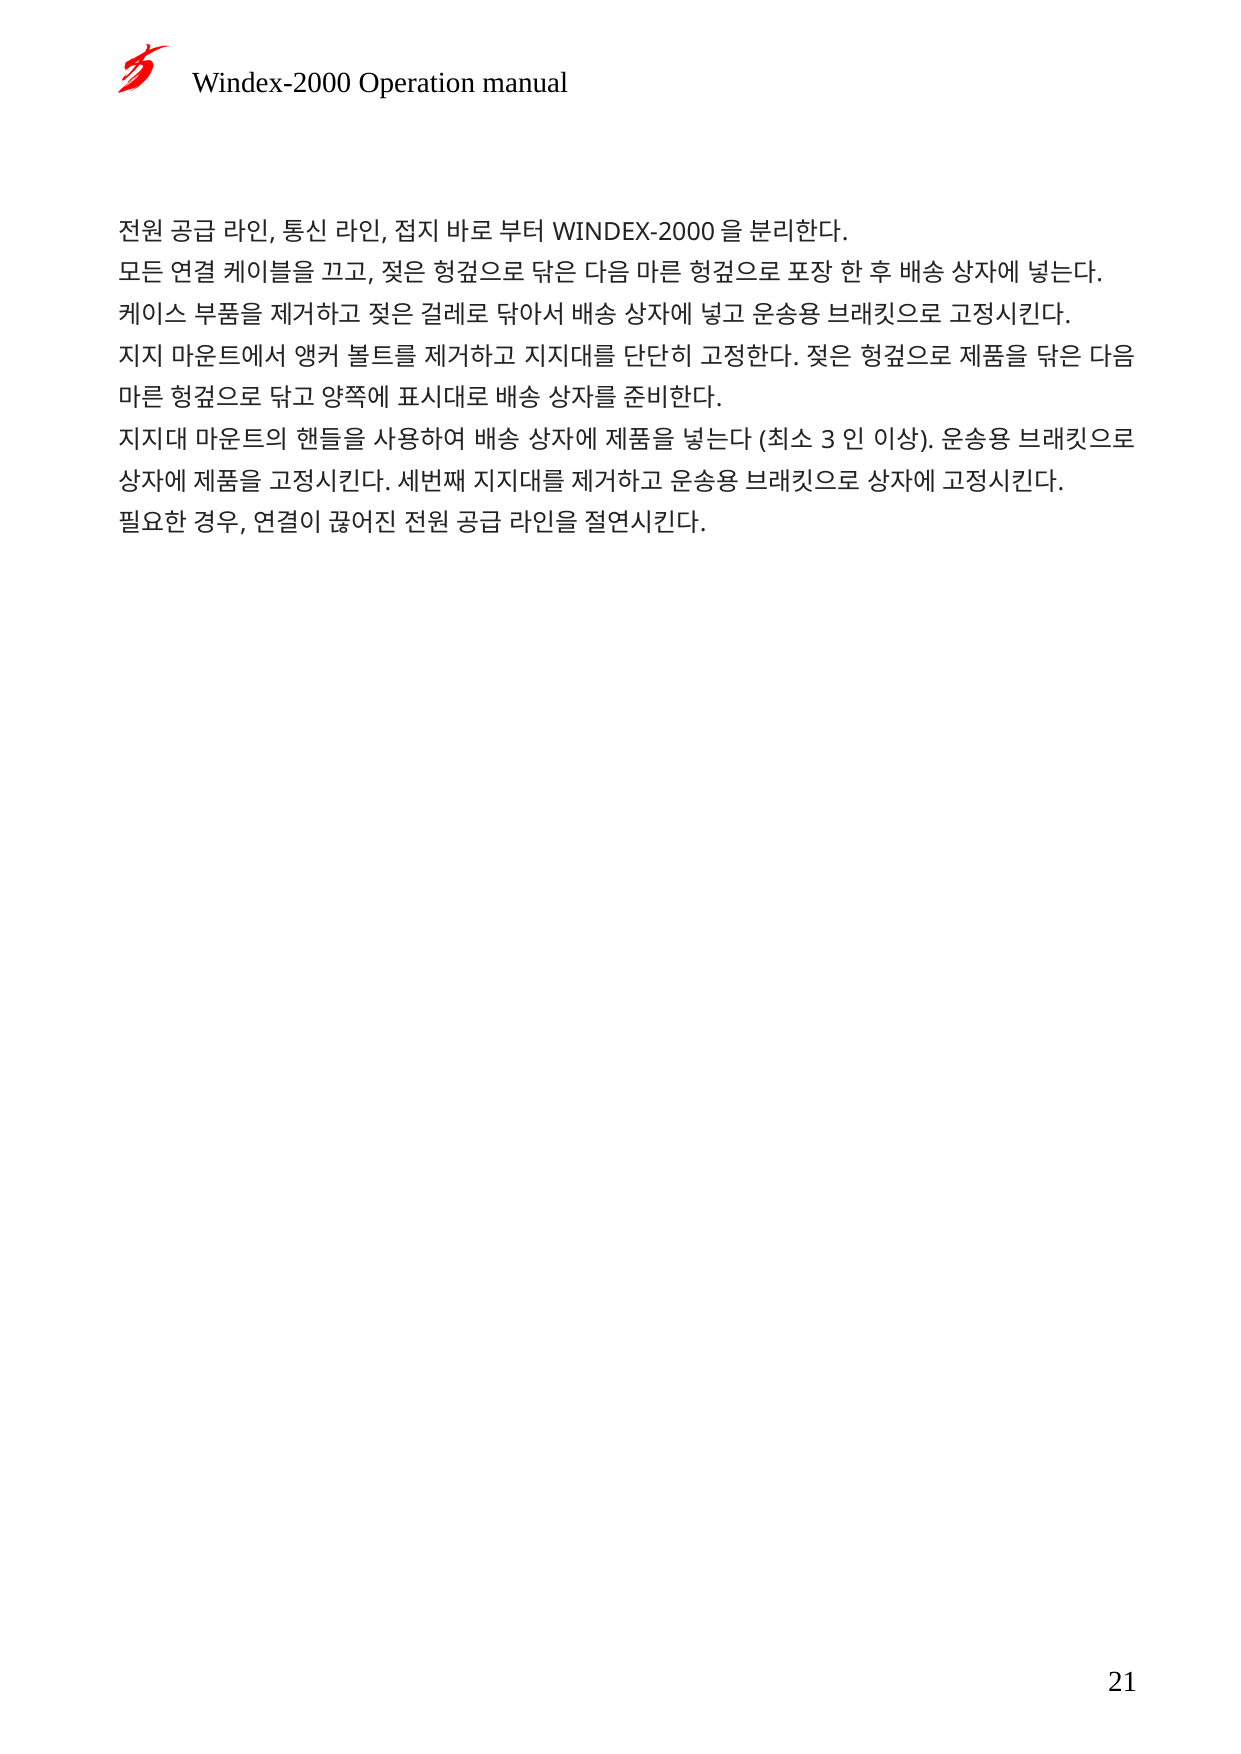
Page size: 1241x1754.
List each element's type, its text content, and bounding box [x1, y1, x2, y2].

text 필요한 경우, 연결이 끊어진 전원 공급 라인을 절연시킨다. [118, 503, 1137, 539]
text 케이스 부품을 제거하고 젖은 걸레로 닦아서 배송 상자에 넣고 운송용 브래킷으로 고정시킨다. [118, 294, 1137, 331]
text 전원 공급 라인, 통신 라인, 접지 바로 부터 WINDEX-2000을 분리한다. [118, 211, 1137, 247]
text 지지 마운트에서 앵커 볼트를 제거하고 지지대를 단단히 고정한다. 젖은 헝겊으로 제품을 닦은 다음 마른 헝겊으로 닦고 양쪽에 표시대로 배송 상자를 준비한다. [118, 336, 1137, 414]
text 지지대 마운트의 핸들을 사용하여 배송 상자에 제품을 넣는다 (최소 3 인 이상). 운송용 브래킷으로 상자에 제품을 고정시킨다. 세번째 지지대를 제거하고 운송용 브래킷으로 상자에 고정시킨다. [118, 419, 1137, 497]
text 모든 연결 케이블을 끄고, 젖은 헝겊으로 닦은 다음 마른 헝겊으로 포장 한 후 배송 상자에 넣는다. [118, 253, 1137, 289]
picture [118, 44, 171, 93]
